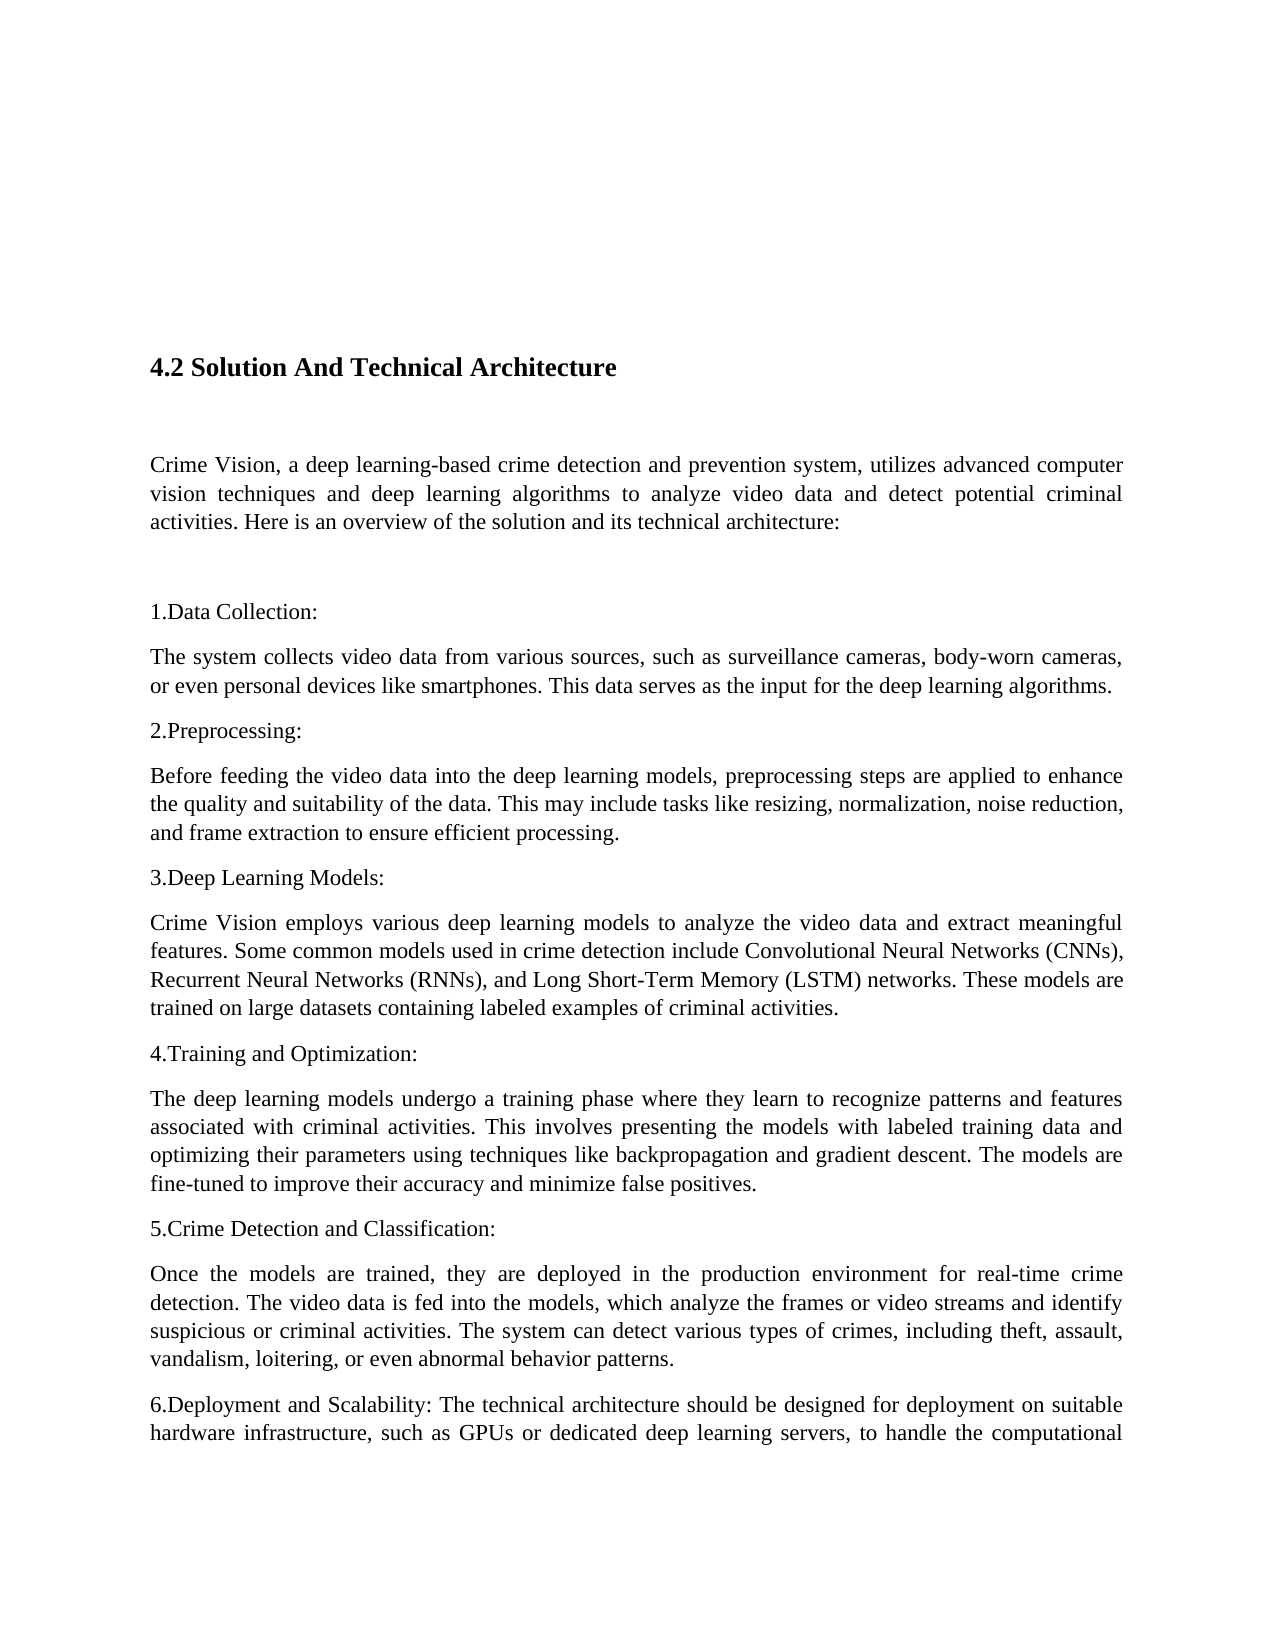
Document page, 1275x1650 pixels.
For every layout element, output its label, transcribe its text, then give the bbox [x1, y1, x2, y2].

text 3.Deep Learning Models: [150, 864, 1125, 890]
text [150, 1391, 1125, 1445]
text Once the models are trained, they are deployed in the production environment for real-time crime detection. The video data is fed into the models, which analyze the frames or video streams and identify suspicious or criminal activities. The system can detect various types of crimes, including theft, assault, vandalism, loitering, or even abnormal behavior patterns. [150, 1260, 1125, 1372]
text 4.Training and Optimization: [150, 1039, 1125, 1066]
text 4.2 Solution And Technical Architecture [150, 351, 1125, 382]
text The deep learning models undergo a training phase where they learn to recognize patterns and features associated with criminal activities. This involves presenting the models with labeled training data and optimizing their parameters using techniques like backpropagation and gradient descent. The models are fine-tuned to improve their accuracy and minimize false positives. [150, 1085, 1125, 1196]
text The system collects video data from various sources, such as surveillance cameras, body-worn cameras, or even personal devices like smartphones. This data serves as the input for the deep learning algorithms. [150, 643, 1125, 698]
text Before feeding the video data into the deep learning models, preprocessing steps are applied to enhance the quality and suitability of the data. This may include tasks like resizing, normalization, noise reduction, and frame extraction to ensure efficient processing. [150, 762, 1125, 845]
text 1.Data Collection: [150, 598, 1125, 625]
text 2.Preprocessing: [150, 717, 1125, 743]
text 5.Crime Detection and Classification: [150, 1215, 1125, 1241]
text Crime Vision, a deep learning-based crime detection and prevention system, utilizes advanced computer vision techniques and deep learning algorithms to analyze video data and detect potential criminal activities. Here is an overview of the solution and its technical architecture: [150, 451, 1125, 534]
text Crime Vision employs various deep learning models to analyze the video data and extract meaningful features. Some common models used in crime detection include Convolutional Neural Networks (CNNs), Recurrent Neural Networks (RNNs), and Long Short-Term Memory (LSTM) networks. These models are trained on large datasets containing labeled examples of criminal activities. [150, 909, 1125, 1021]
